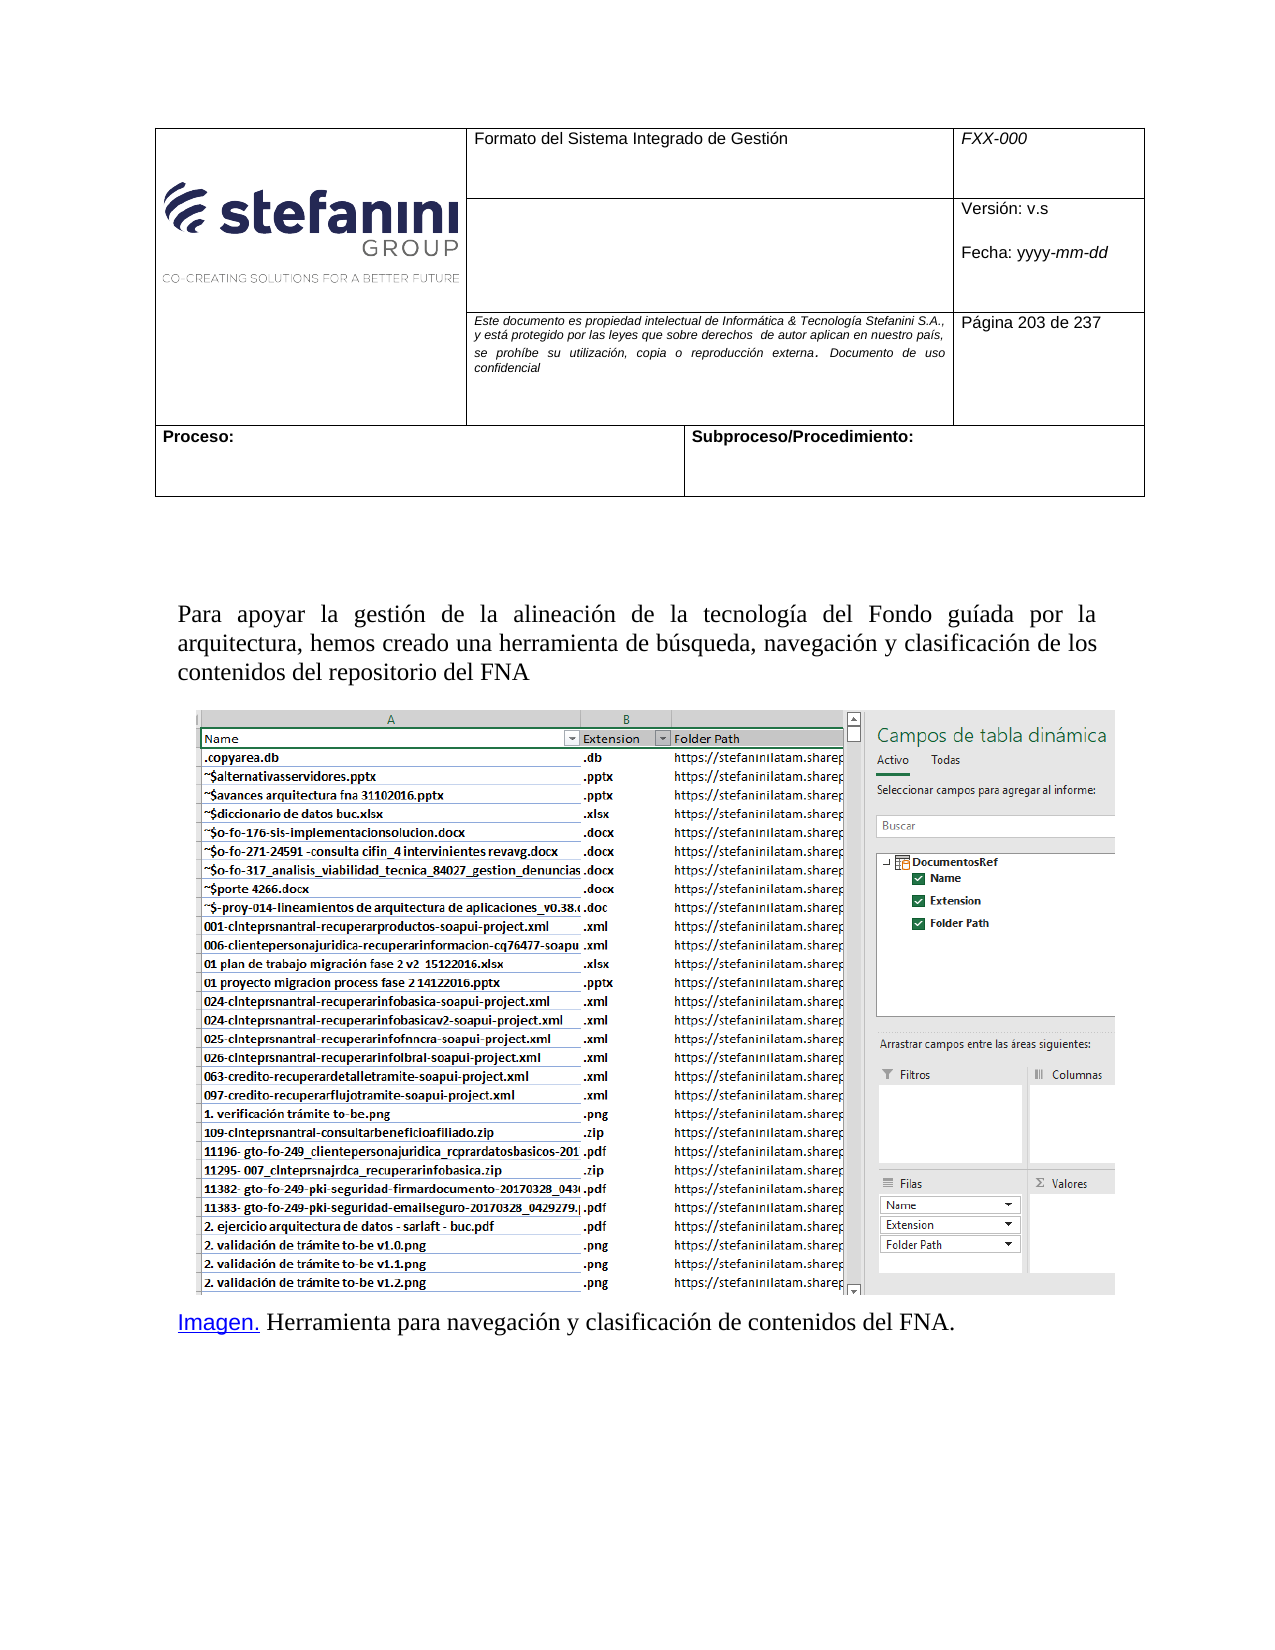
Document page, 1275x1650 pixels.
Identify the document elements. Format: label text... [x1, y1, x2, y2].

text Para apoyar la gestión de la alineación de la tecnología del Fondo guíada por la arquitectura, hemos creado una herramienta de búsqueda, navegación y clasificación de los contenidos del repositorio del FNA [177, 599, 1098, 686]
picture [162, 182, 460, 286]
picture [196, 710, 1115, 1295]
text Imagen. Herramienta para navegación y clasificación de contenidos del FNA. [177, 1307, 1098, 1336]
